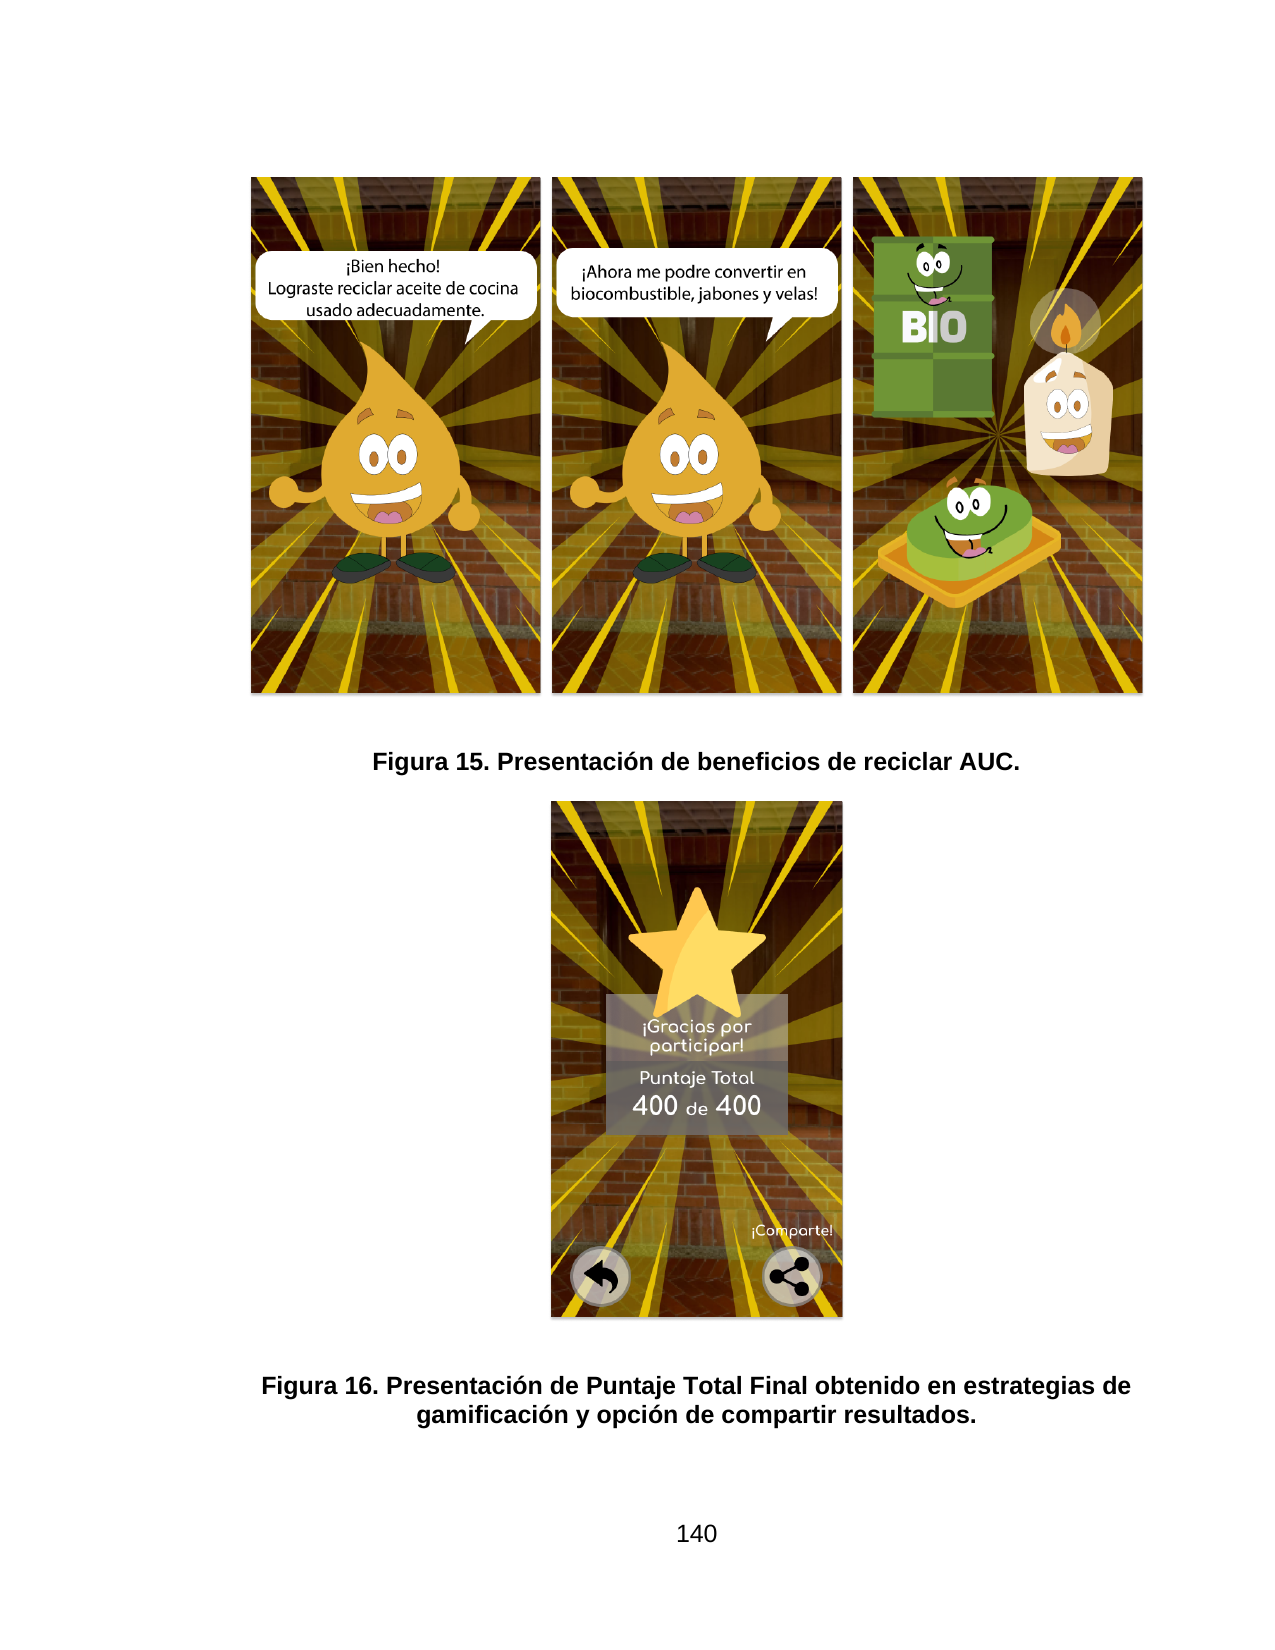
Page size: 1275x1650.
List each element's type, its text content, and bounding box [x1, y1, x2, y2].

picture [248, 177, 543, 698]
picture [548, 801, 845, 1322]
picture [549, 177, 844, 698]
text Figura 16. Presentación de Puntaje Total Final obtenido en estrategias de gamificación y opción de compartir resultados. [236, 1371, 1157, 1429]
text Figura 15. Presentación de beneficios de reciclar AUC. [236, 747, 1157, 776]
picture [850, 177, 1145, 698]
